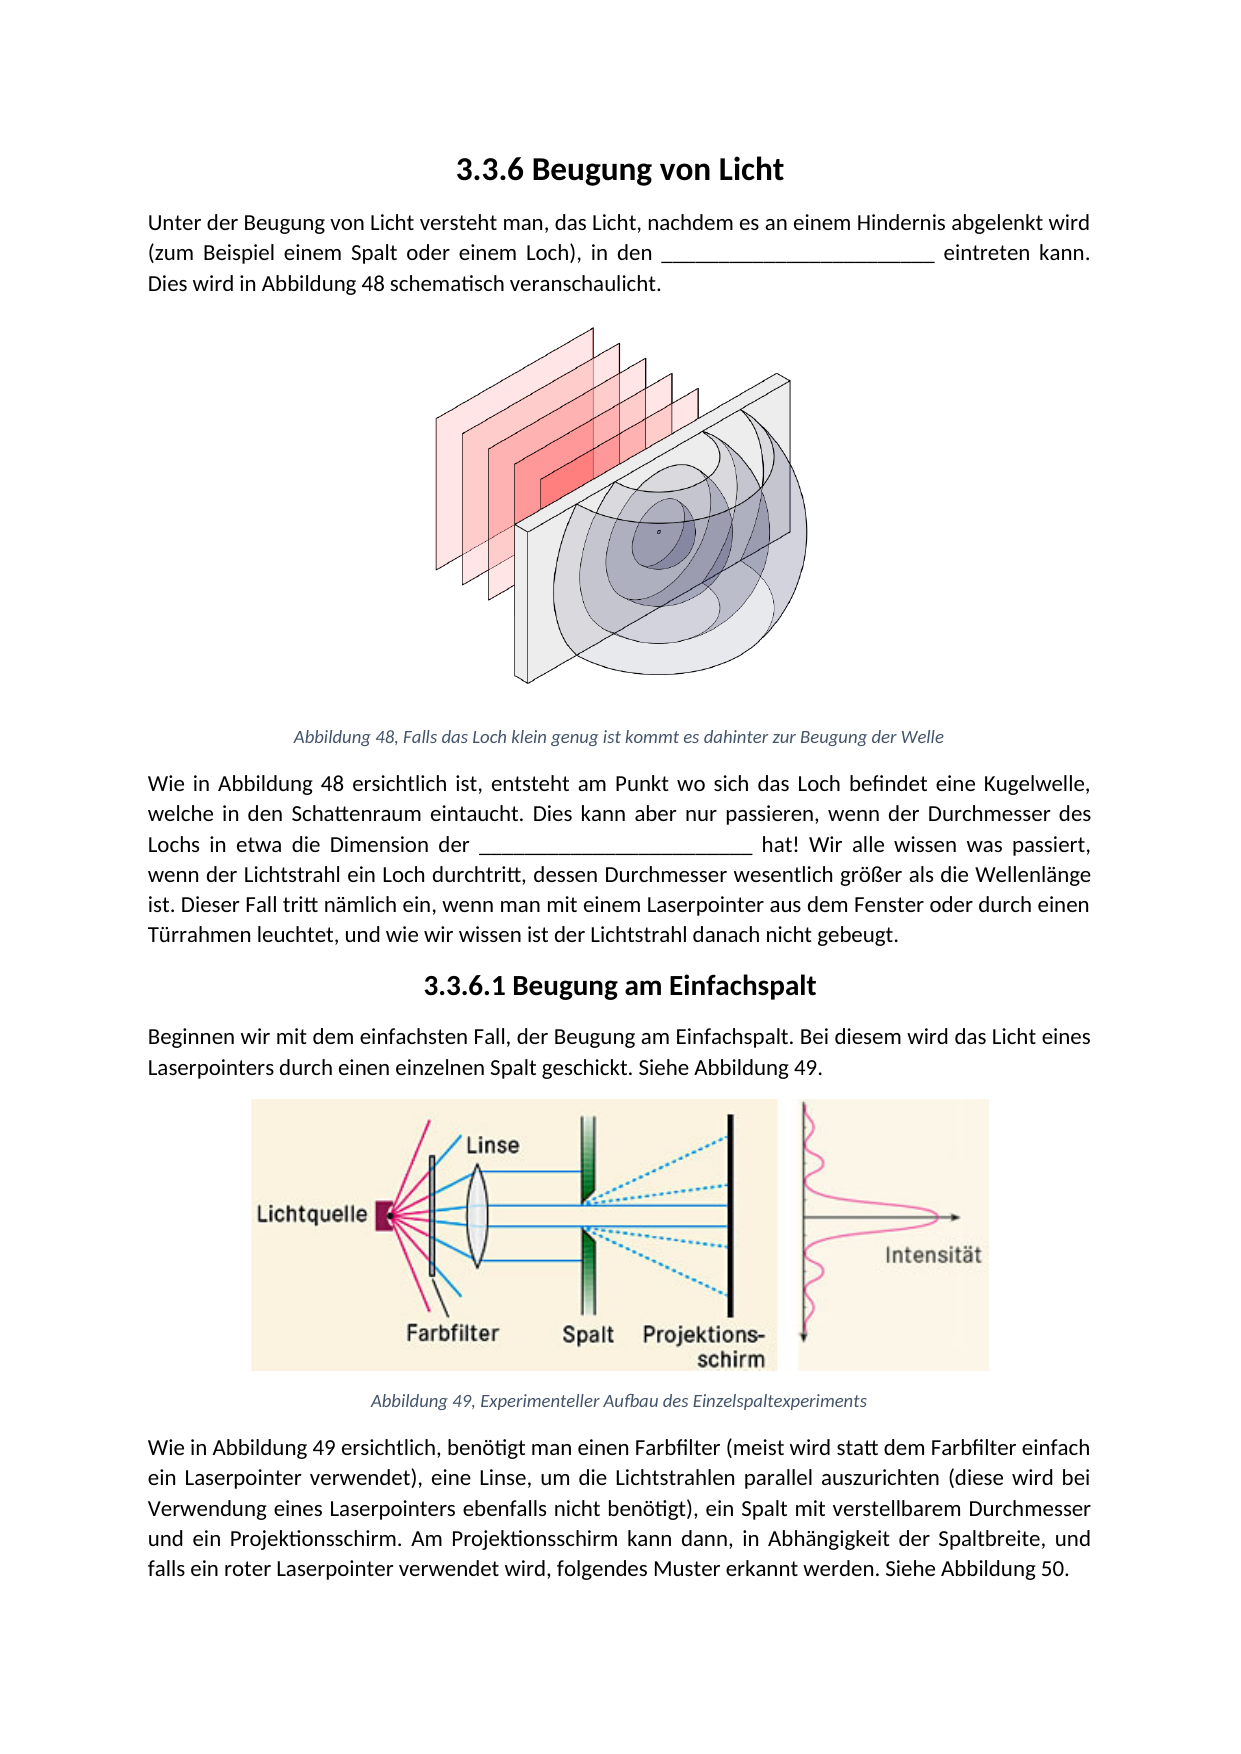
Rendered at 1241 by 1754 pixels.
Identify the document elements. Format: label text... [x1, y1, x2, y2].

text Beginnen wir mit dem einfachsten Fall, der Beugung am Einfachspalt. Bei diesem wird das Licht eines Laserpointers durch einen einzelnen Spalt geschickt. Siehe Abbildung 49. [148, 1022, 1093, 1081]
text 3.3.6 Beugung von Licht [148, 148, 1093, 188]
text 3.3.6.1 Beugung am Einfachspalt [148, 967, 1093, 1003]
text Abbildung 49, Experimenteller Aufbau des Einzelspaltexperiments [148, 1389, 1093, 1412]
picture [251, 1099, 989, 1371]
text Unter der Beugung von Licht versteht man, das Licht, nachdem es an einem Hindernis abgelenkt wird (zum Beispiel einem Spalt oder einem Loch), in den ________________________ eintreten kann. Dies wird in Abbildung 48 schematisch veranschaulicht. [148, 208, 1093, 297]
picture [424, 315, 816, 707]
text Wie in Abbildung 49 ersichtlich, benötigt man einen Farbfilter (meist wird statt dem Farbfilter einfach ein Laserpointer verwendet), eine Linse, um die Lichtstrahlen parallel auszurichten (diese wird bei Verwendung eines Laserpointers ebenfalls nicht benötigt), ein Spalt mit verstellbarem Durchmesser und ein Projektionsschirm. Am Projektionsschirm kann dann, in Abhängigkeit der Spaltbreite, und falls ein roter Laserpointer verwendet wird, folgendes Muster erkannt werden. Siehe Abbildung 50. [148, 1433, 1093, 1582]
text Abbildung 48, Falls das Loch klein genug ist kommt es dahinter zur Beugung der Welle [148, 726, 1093, 748]
text Wie in Abbildung 48 ersichtlich ist, entsteht am Punkt wo sich das Loch befindet eine Kugelwelle, welche in den Schattenraum eintaucht. Dies kann aber nur passieren, wenn der Durchmesser des Lochs in etwa die Dimension der ________________________ hat! Wir alle wissen was passiert, wenn der Lichtstrahl ein Loch durchtritt, dessen Durchmesser wesentlich größer als die Wellenlänge ist. Dieser Fall tritt nämlich ein, wenn man mit einem Laserpointer aus dem Fenster oder durch einen Türrahmen leuchtet, und wie wir wissen ist der Lichtstrahl danach nicht gebeugt. [148, 769, 1093, 948]
